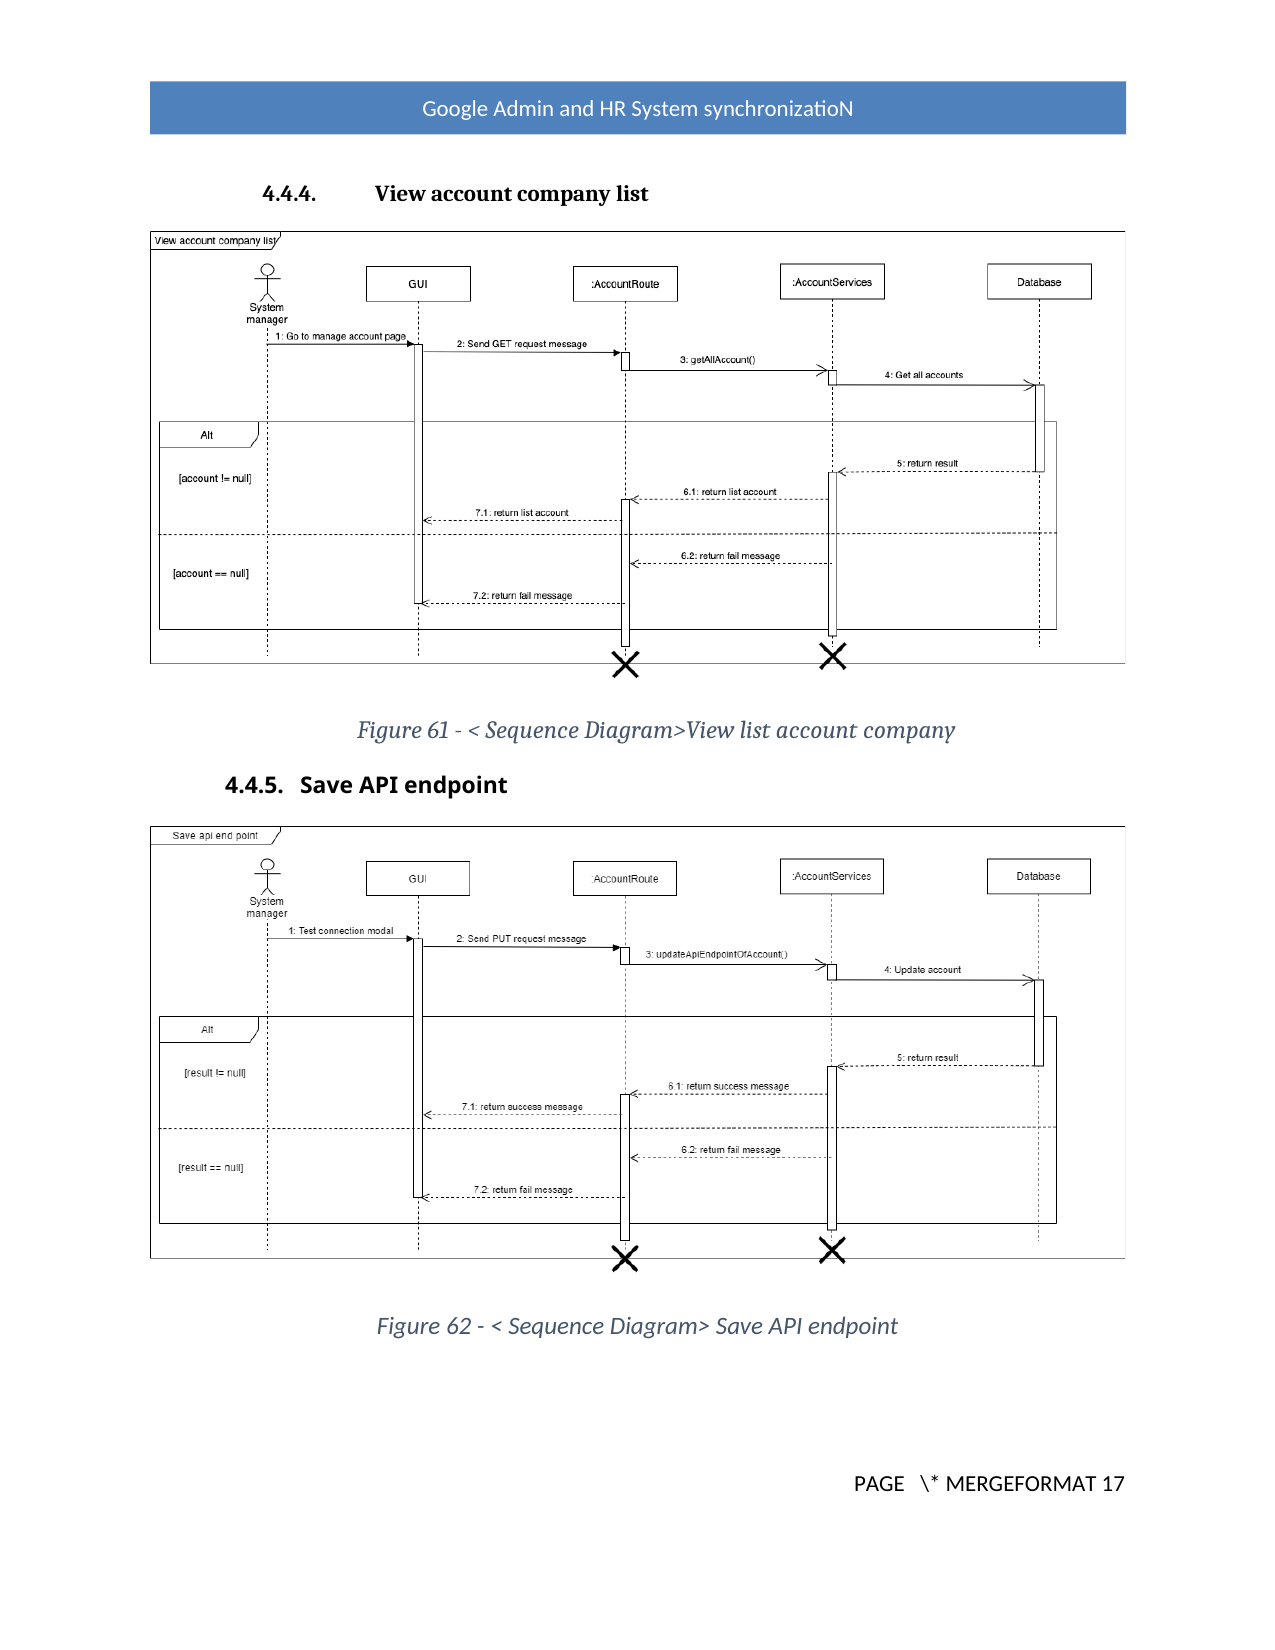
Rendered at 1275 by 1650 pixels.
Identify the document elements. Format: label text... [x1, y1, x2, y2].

picture [150, 231, 1125, 683]
picture [150, 826, 1125, 1277]
subtitle Save API endpoint [225, 769, 1125, 801]
text Figure 62 - < Sequence Diagram> Save API endpoint [150, 1310, 1125, 1340]
text Figure 61 - < Sequence Diagram>View list account company [187, 716, 1125, 744]
subtitle View account company list [262, 181, 1125, 207]
